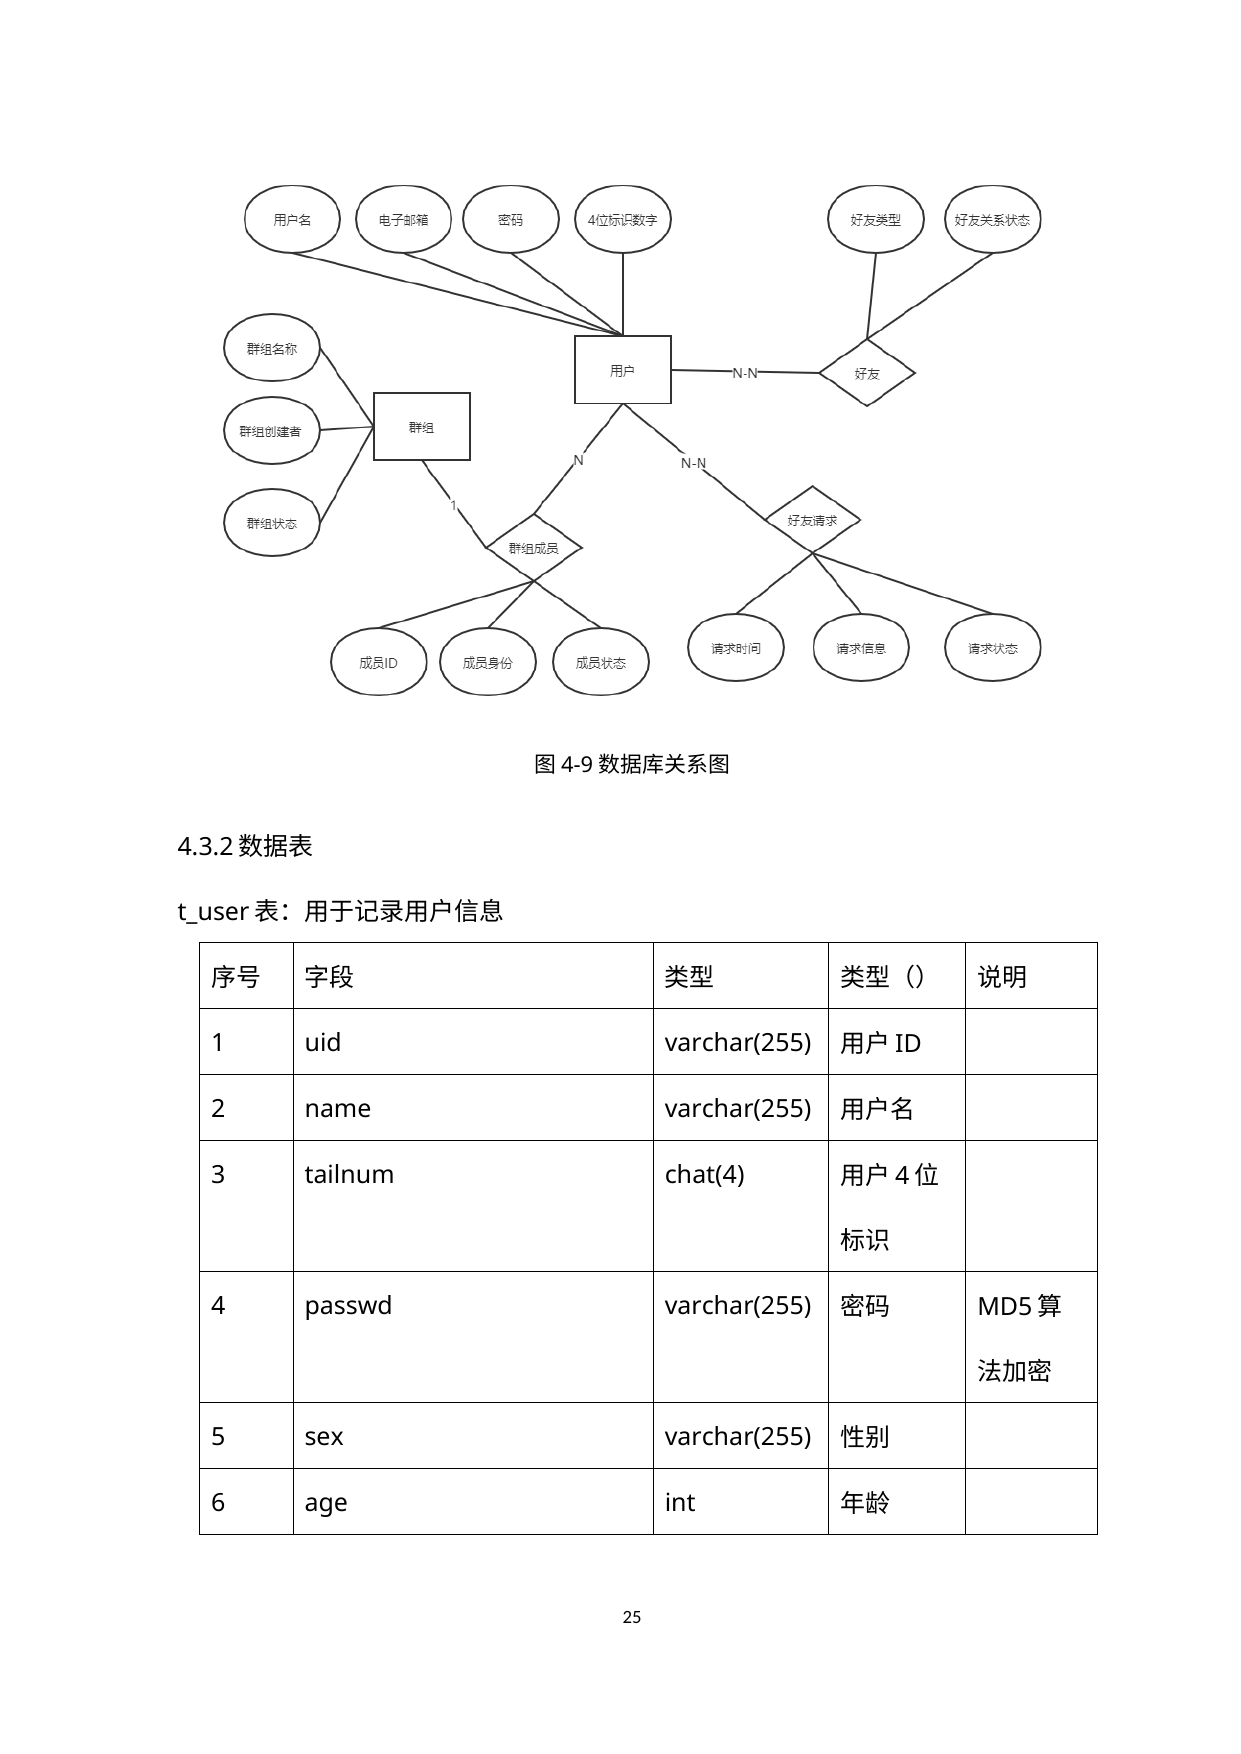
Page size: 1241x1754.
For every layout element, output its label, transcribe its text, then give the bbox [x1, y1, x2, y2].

table_header 字段 [294, 943, 653, 1008]
table_header 序号 [200, 943, 293, 1008]
table_cell varchar(255) [654, 1009, 828, 1074]
table_cell [966, 1403, 1097, 1468]
table_cell 用户4位标识 [829, 1141, 965, 1271]
table_cell 用户ID [829, 1009, 965, 1074]
table_cell 用户名 [829, 1075, 965, 1140]
table_cell varchar(255) [654, 1075, 828, 1140]
table_cell varchar(255) [654, 1403, 828, 1468]
table_cell 6 [200, 1469, 293, 1534]
text 4.3.2数据表 [177, 812, 1087, 877]
table_cell chat(4) [654, 1141, 828, 1271]
table_cell [966, 1009, 1097, 1074]
table_cell age [294, 1469, 653, 1534]
table_header 类型 [654, 943, 828, 1008]
table_cell 性别 [829, 1403, 965, 1468]
table_cell 2 [200, 1075, 293, 1140]
table_cell name [294, 1075, 653, 1140]
table_header 说明 [966, 943, 1097, 1008]
table_cell passwd [294, 1272, 653, 1402]
table_cell [966, 1075, 1097, 1140]
table_cell 3 [200, 1141, 293, 1271]
table_cell [966, 1469, 1097, 1534]
table_cell sex [294, 1403, 653, 1468]
text t_user表：用于记录用户信息 [177, 877, 1087, 942]
table_cell 5 [200, 1403, 293, 1468]
table_cell 年龄 [829, 1469, 965, 1534]
table_cell varchar(255) [654, 1272, 828, 1402]
table_cell 1 [200, 1009, 293, 1074]
table_cell uid [294, 1009, 653, 1074]
table_cell 密码 [829, 1272, 965, 1402]
table_cell MD5算法加密 [966, 1272, 1097, 1402]
table_cell 4 [200, 1272, 293, 1402]
table_cell tailnum [294, 1141, 653, 1271]
picture [200, 162, 1064, 719]
table_cell int [654, 1469, 828, 1534]
table_cell [966, 1141, 1097, 1271]
table_header 类型（） [829, 943, 965, 1008]
